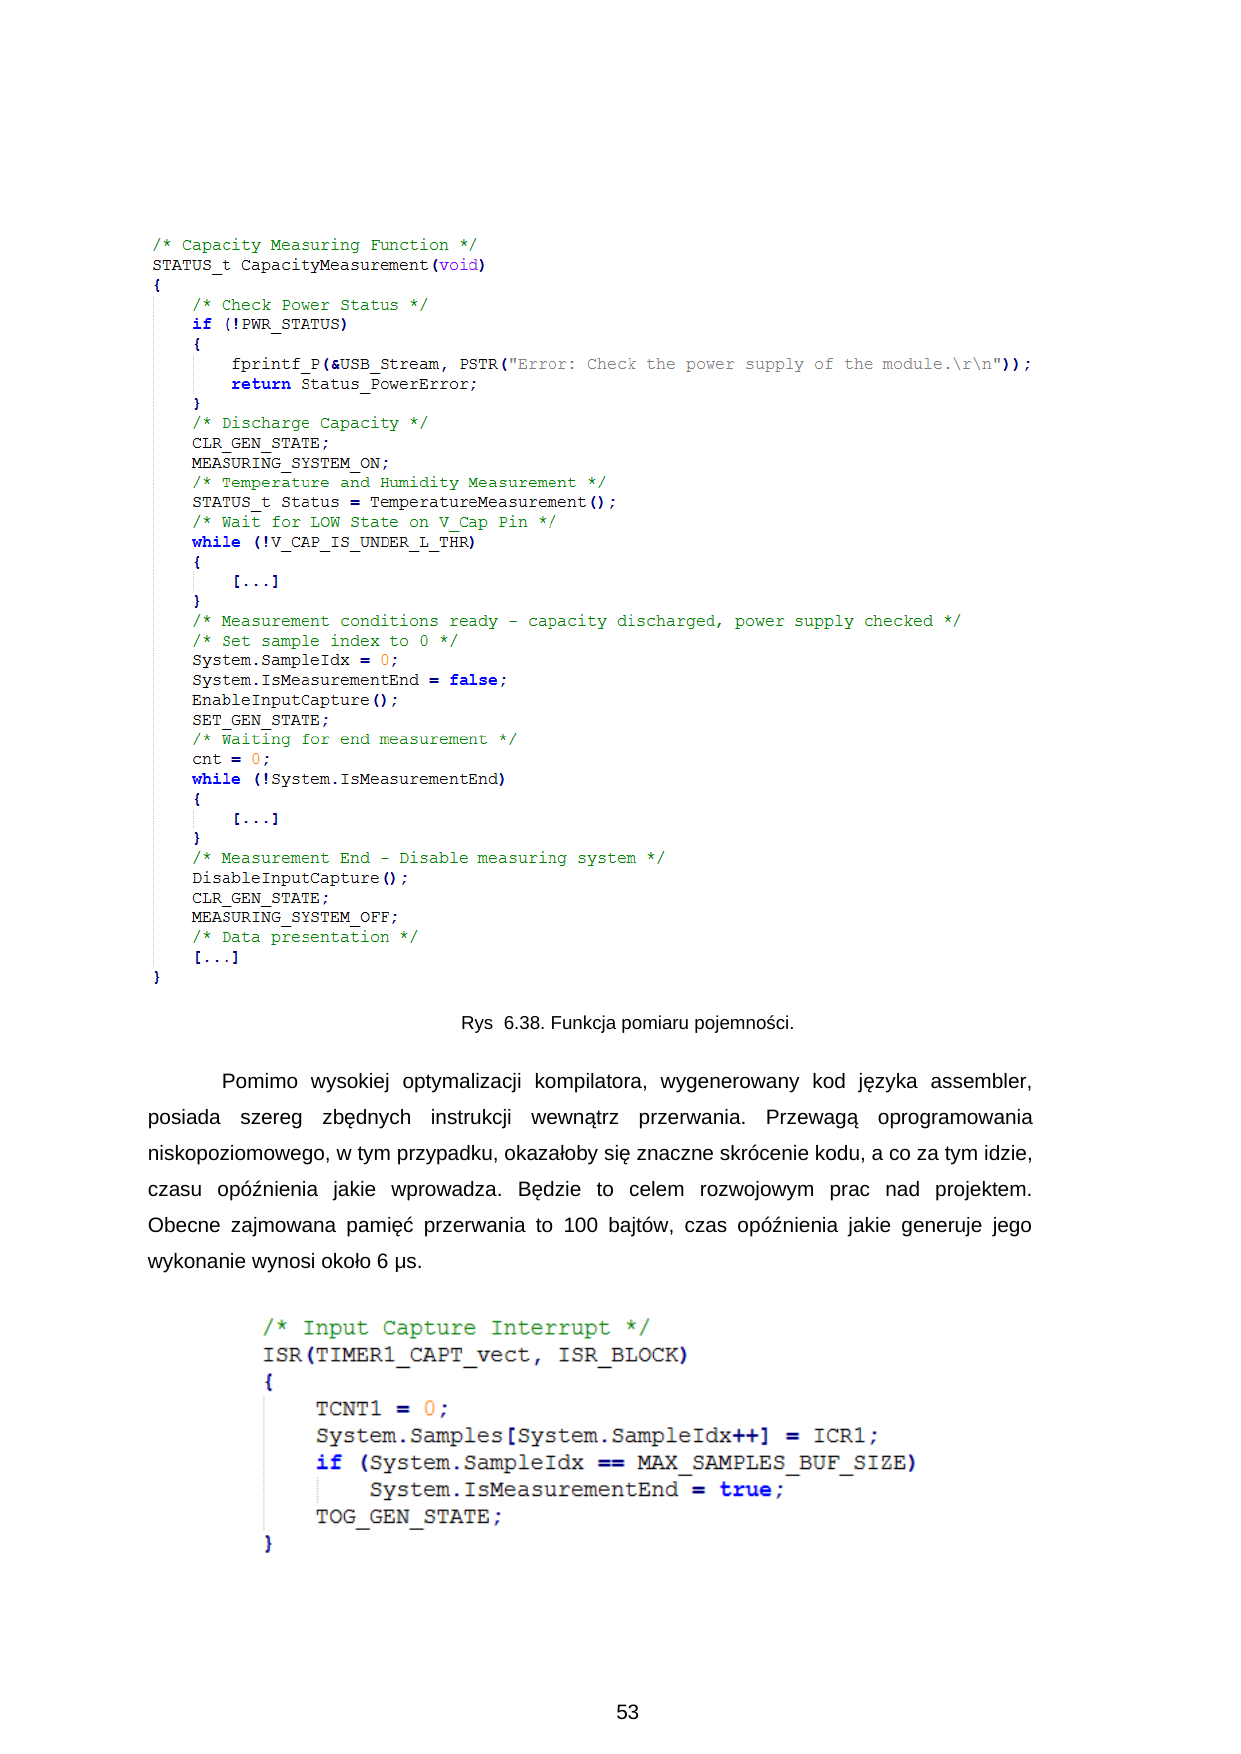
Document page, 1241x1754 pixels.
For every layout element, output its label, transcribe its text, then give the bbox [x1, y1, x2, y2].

picture [147, 234, 1034, 988]
text Pomimo wysokiej optymalizacji kompilatora, wygenerowany kod języka assembler, posiada szereg zbędnych instrukcji wewnątrz przerwania. Przewagą oprogramowania niskopoziomowego, w tym przypadku, okazałoby się znaczne skrócenie kodu, a co za tym idzie, czasu opóźnienia jakie wprowadza. Będzie to celem rozwojowym prac nad projektem. Obecne zajmowana pamięć przerwania to 100 bajtów, czas opóźnienia jakie generuje jego wykonanie wynosi około 6 μs. [148, 1069, 1033, 1273]
picture [254, 1309, 927, 1561]
